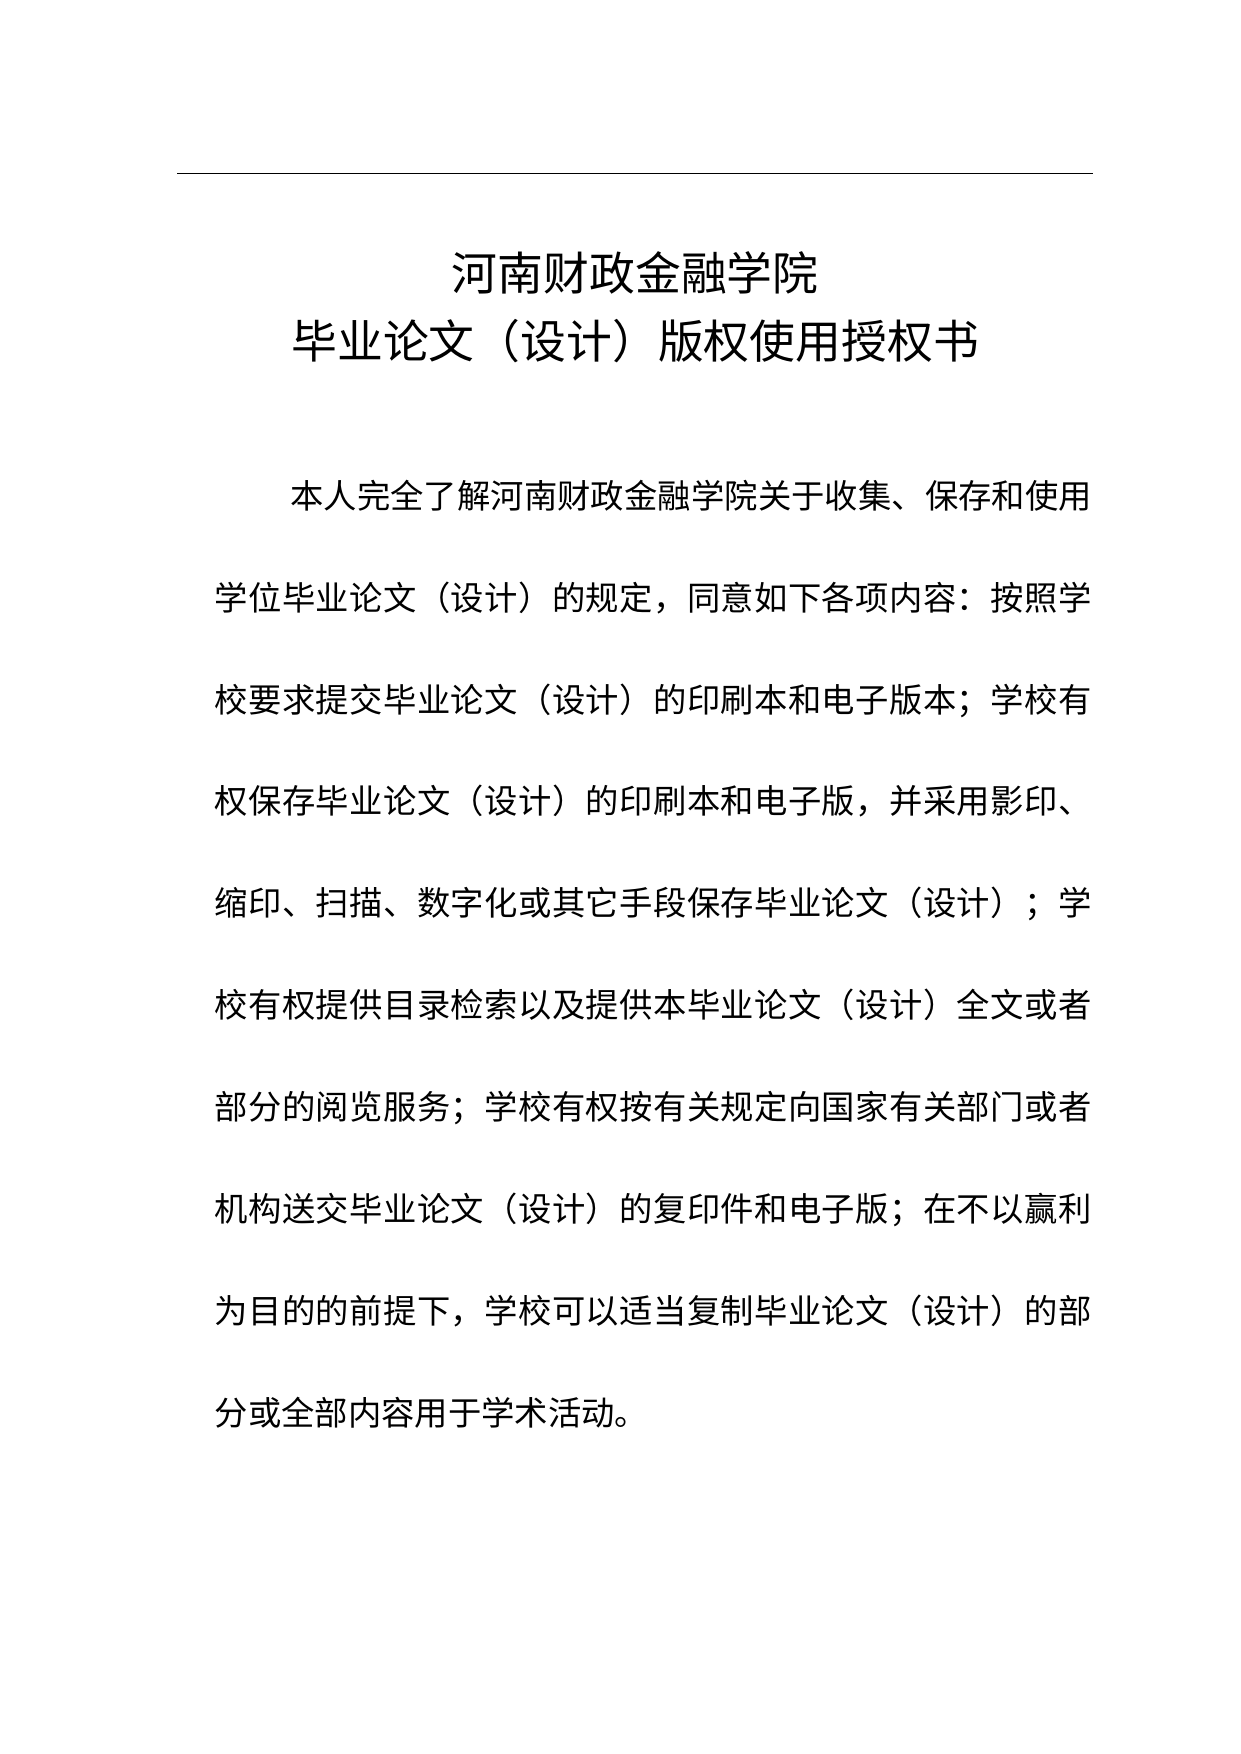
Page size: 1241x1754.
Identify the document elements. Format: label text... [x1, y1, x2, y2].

text 本人完全了解河南财政金融学院关于收集、保存和使用学位毕业论文（设计）的规定，同意如下各项内容：按照学校要求提交毕业论文（设计）的印刷本和电子版本；学校有权保存毕业论文（设计）的印刷本和电子版，并采用影印、缩印、扫描、数字化或其它手段保存毕业论文（设计）；学校有权提供目录检索以及提供本毕业论文（设计）全文或者部分的阅览服务；学校有权按有关规定向国家有关部门或者机构送交毕业论文（设计）的复印件和电子版；在不以赢利为目的的前提下，学校可以适当复制毕业论文（设计）的部分或全部内容用于学术活动。 [214, 460, 1093, 1445]
text 河南财政金融学院 [177, 236, 1093, 304]
text 毕业论文（设计）版权使用授权书 [177, 304, 1093, 372]
